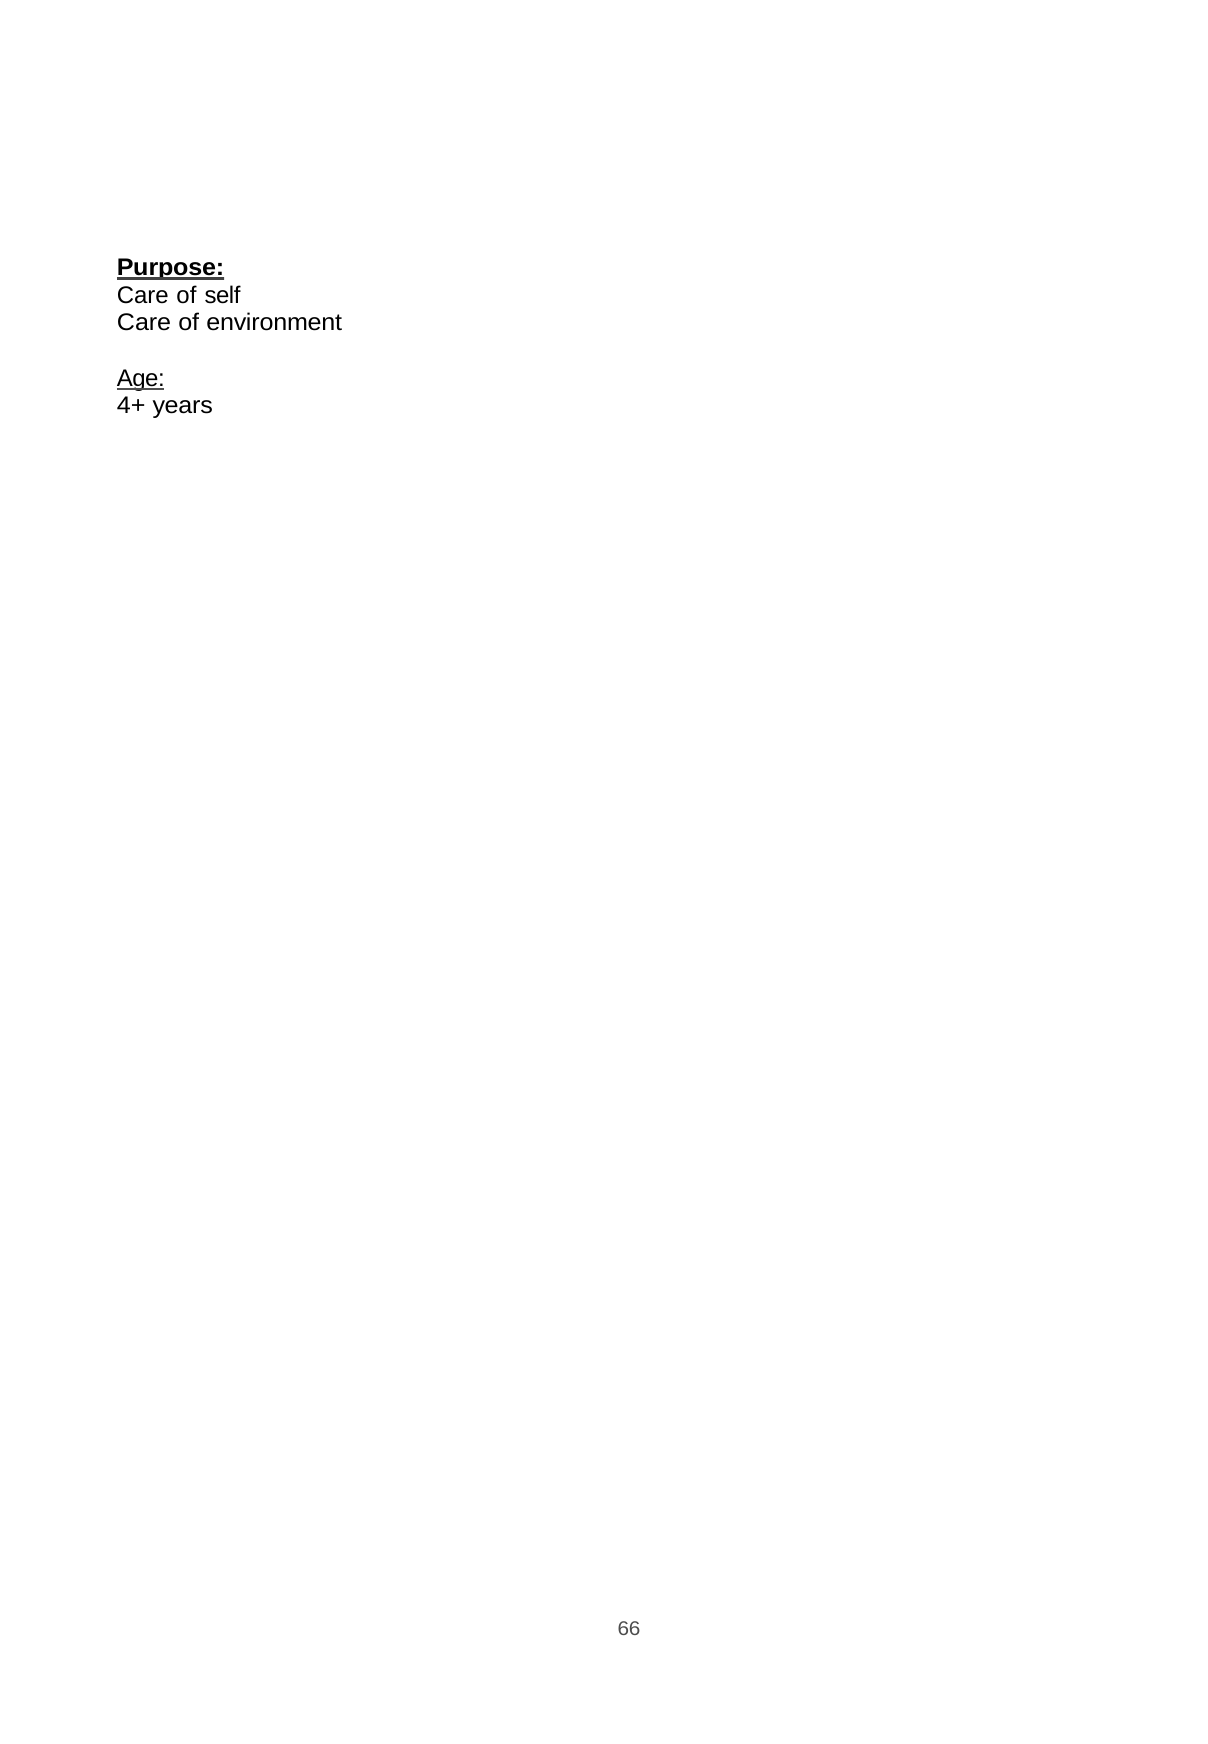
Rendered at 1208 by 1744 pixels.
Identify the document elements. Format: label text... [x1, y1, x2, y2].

text Care of self [117, 281, 1153, 308]
text 4+ years [117, 391, 1153, 419]
text Purpose: [117, 253, 1153, 281]
text Age: [117, 363, 1153, 391]
text Care of environment [117, 308, 1153, 336]
